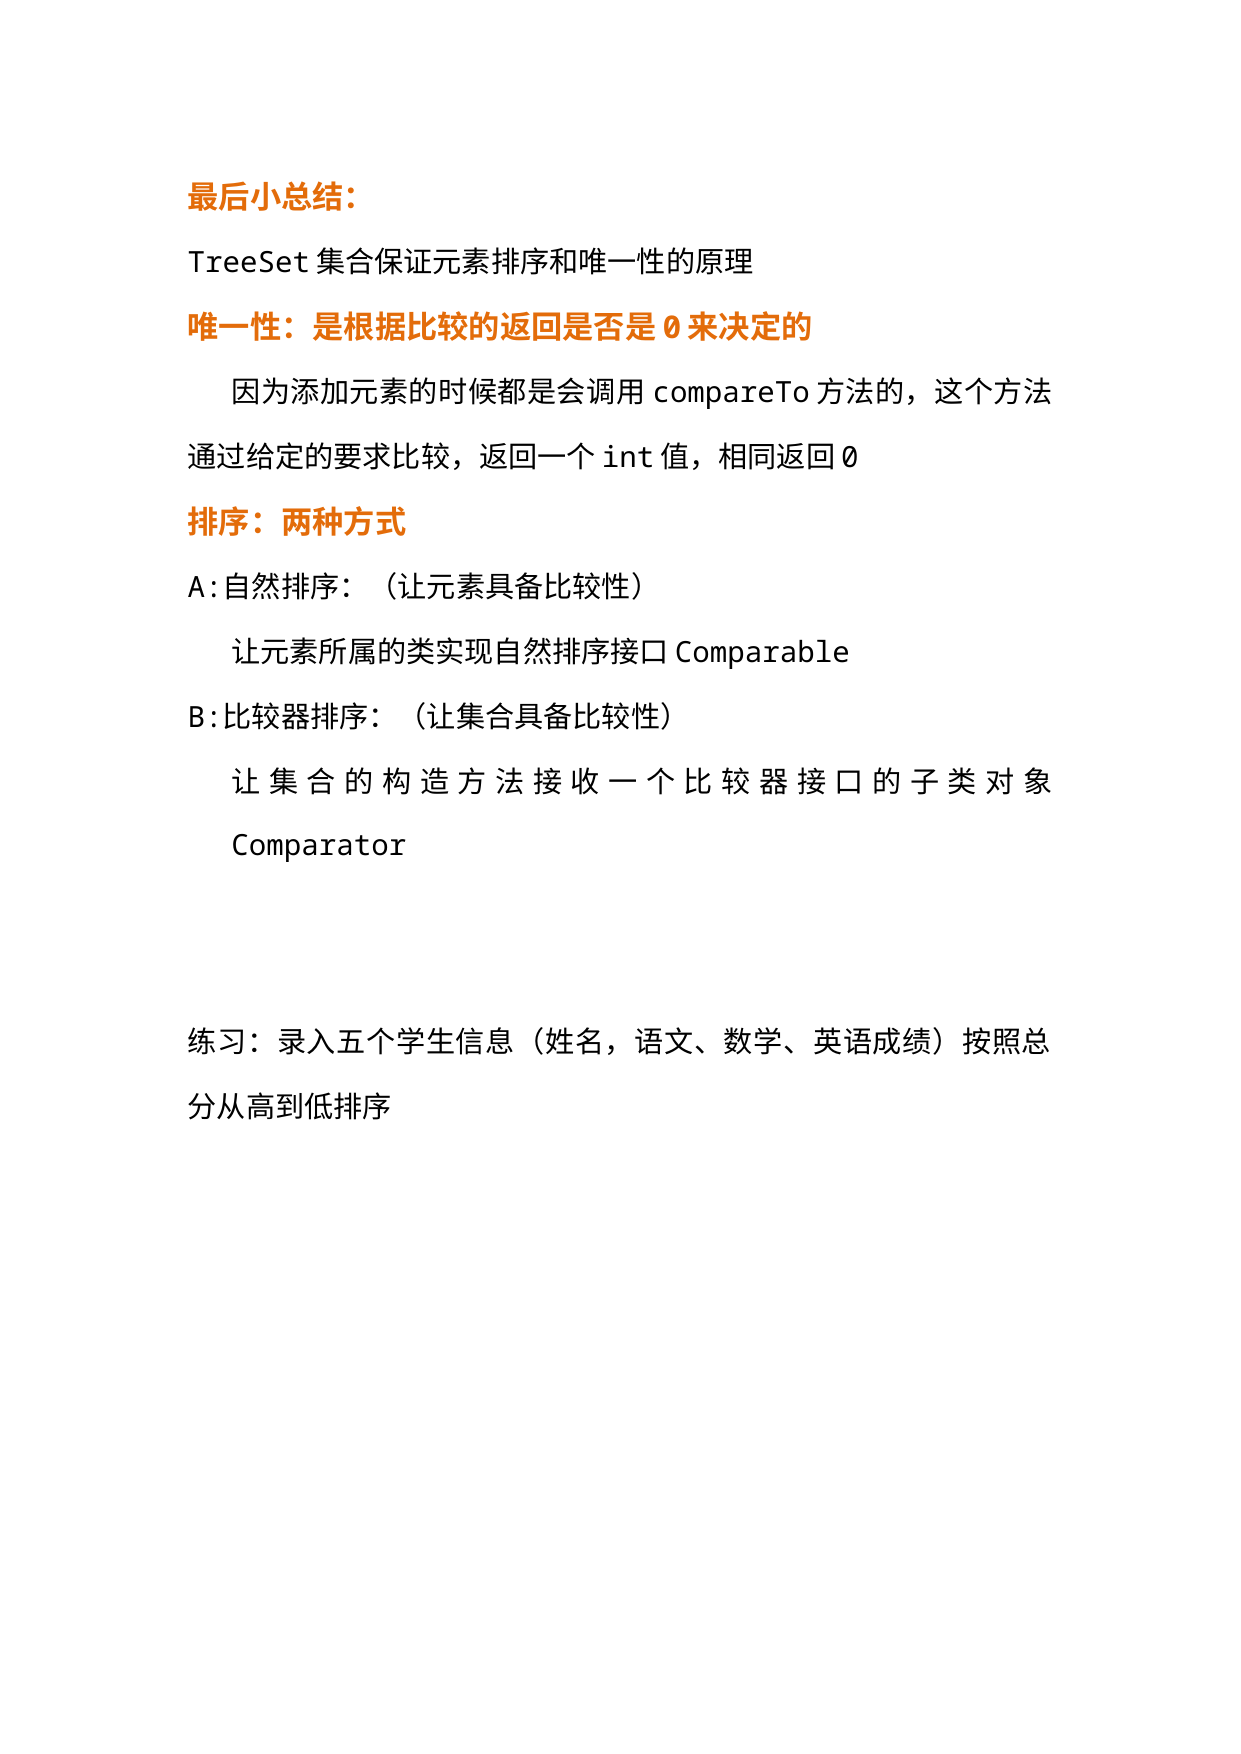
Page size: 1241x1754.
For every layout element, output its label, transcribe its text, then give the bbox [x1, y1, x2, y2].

text 最后小总结： [187, 162, 1053, 227]
text 排序：两种方式 [187, 487, 1053, 552]
text TreeSet集合保证元素排序和唯一性的原理 [187, 227, 1053, 292]
text A:自然排序：（让元素具备比较性） [187, 552, 1053, 617]
text B:比较器排序：（让集合具备比较性） [187, 682, 1053, 747]
text 让元素所属的类实现自然排序接口Comparable [187, 617, 1053, 682]
text 练习：录入五个学生信息（姓名，语文、数学、英语成绩）按照总分从高到低排序 [187, 1007, 1053, 1137]
text 让集合的构造方法接收一个比较器接口的子类对象Comparator [231, 747, 1053, 877]
text 唯一性：是根据比较的返回是否是0来决定的 [187, 292, 1053, 357]
text 因为添加元素的时候都是会调用compareTo方法的，这个方法通过给定的要求比较，返回一个int值，相同返回0 [187, 357, 1053, 487]
